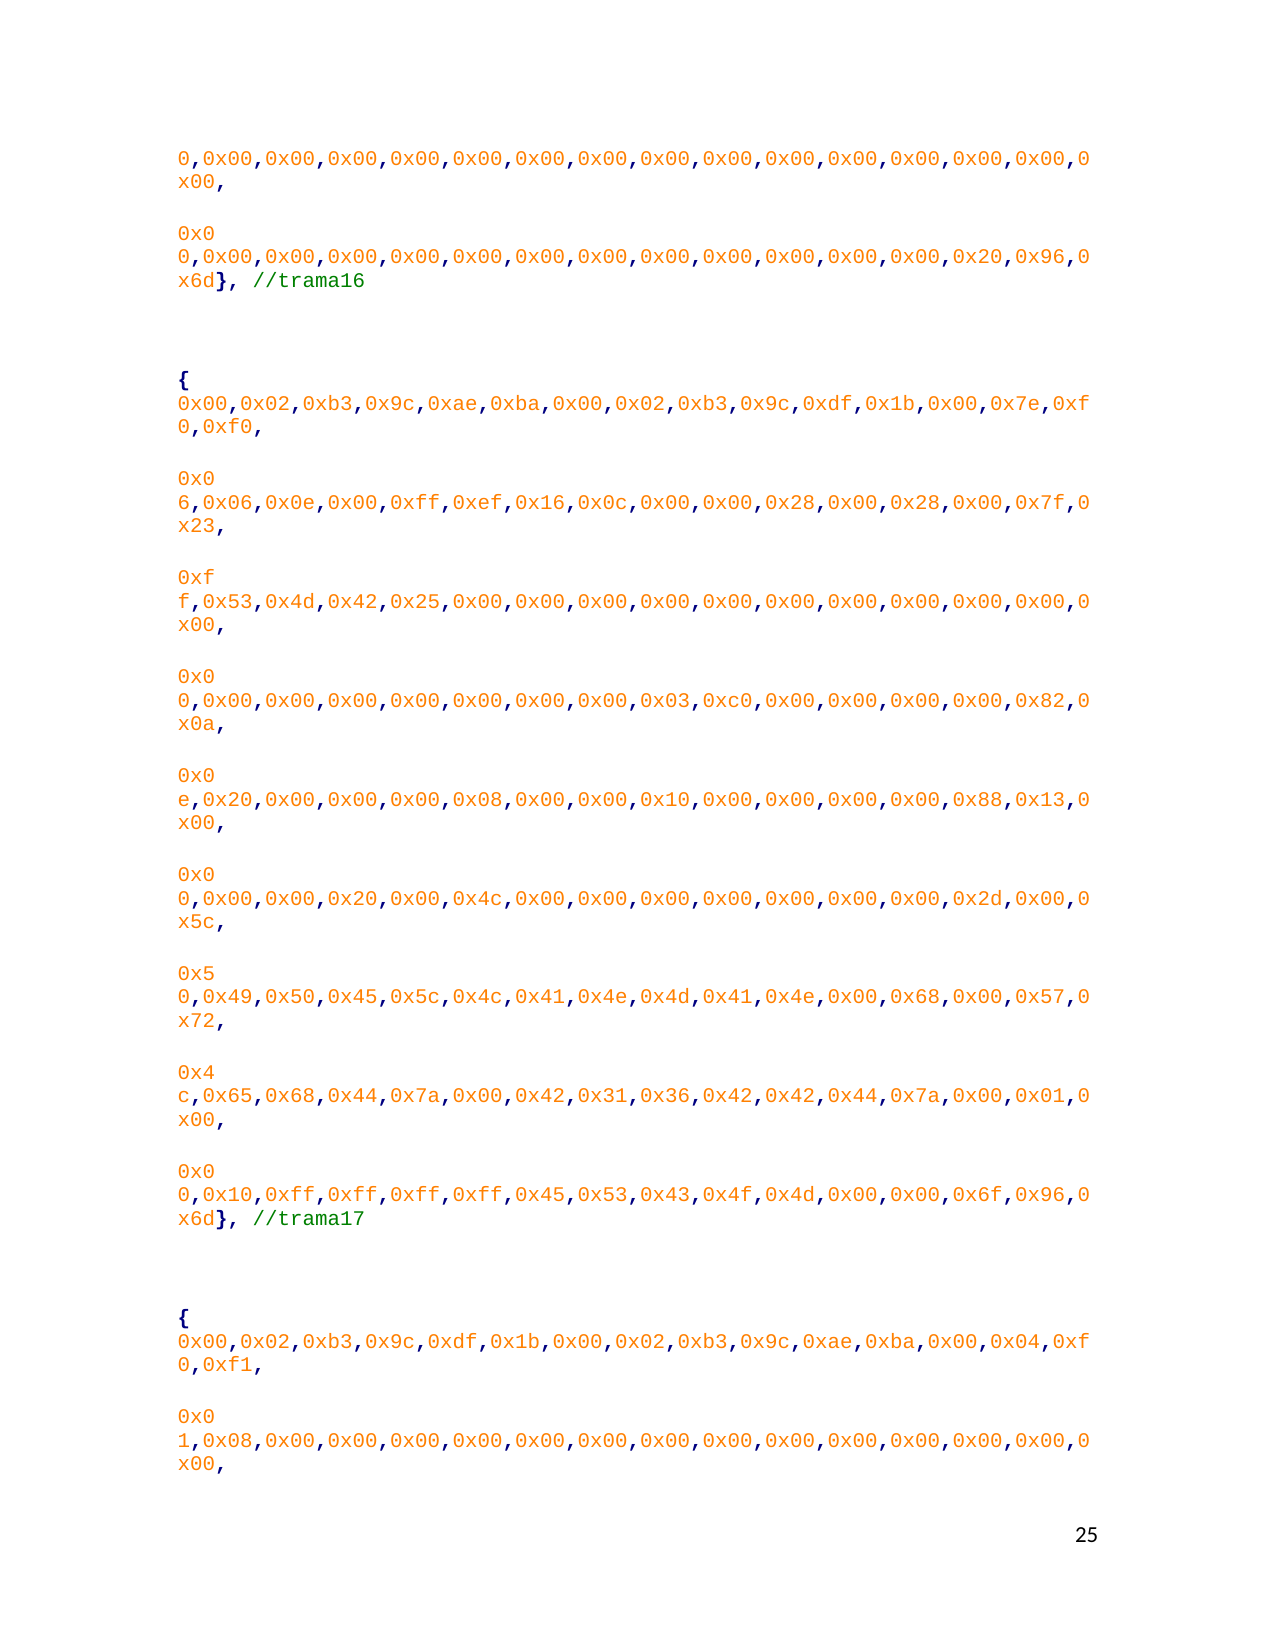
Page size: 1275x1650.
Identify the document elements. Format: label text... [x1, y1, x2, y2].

text 0x00,0x00,0x00,0x00,0x00,0x00,0x00,0x00,0x00,0x00,0x00,0x00,0x00,0x00,0x00,0x00, [227, 148, 1098, 195]
text 0x06,0x06,0x0e,0x00,0xff,0xef,0x16,0x0c,0x00,0x00,0x28,0x00,0x28,0x00,0x7f,0x23, [177, 440, 1098, 539]
text {0x00,0x02,0xb3,0x9c,0xae,0xba,0x00,0x02,0xb3,0x9c,0xdf,0x1b,0x00,0x7e,0xf0,0xf0, [177, 317, 1098, 440]
text 0x00,0x10,0xff,0xff,0xff,0xff,0x45,0x53,0x43,0x4f,0x4d,0x00,0x00,0x6f,0x96,0x6d}, //trama17 [177, 1133, 1098, 1232]
text 0x00,0x00,0x00,0x20,0x00,0x4c,0x00,0x00,0x00,0x00,0x00,0x00,0x00,0x2d,0x00,0x5c, [177, 836, 1098, 935]
text 0x50,0x49,0x50,0x45,0x5c,0x4c,0x41,0x4e,0x4d,0x41,0x4e,0x00,0x68,0x00,0x57,0x72, [177, 935, 1098, 1034]
text 0x00,0x00,0x00,0x00,0x00,0x00,0x00,0x00,0x00,0x00,0x00,0x00,0x00,0x20,0x96,0x6d}, //trama16 [177, 195, 1098, 294]
text 0xff,0x53,0x4d,0x42,0x25,0x00,0x00,0x00,0x00,0x00,0x00,0x00,0x00,0x00,0x00,0x00, [177, 539, 1098, 638]
text 0x01,0x08,0x00,0x00,0x00,0x00,0x00,0x00,0x00,0x00,0x00,0x00,0x00,0x00,0x00,0x00, [177, 1378, 1098, 1477]
text 0x4c,0x65,0x68,0x44,0x7a,0x00,0x42,0x31,0x36,0x42,0x42,0x44,0x7a,0x00,0x01,0x00, [177, 1034, 1098, 1133]
text 0x0e,0x20,0x00,0x00,0x00,0x08,0x00,0x00,0x10,0x00,0x00,0x00,0x00,0x88,0x13,0x00, [177, 737, 1098, 836]
text 0x00,0x00,0x00,0x00,0x00,0x00,0x00,0x00,0x03,0xc0,0x00,0x00,0x00,0x00,0x82,0x0a, [177, 638, 1098, 737]
text {0x00,0x02,0xb3,0x9c,0xdf,0x1b,0x00,0x02,0xb3,0x9c,0xae,0xba,0x00,0x04,0xf0,0xf1, [177, 1255, 1098, 1378]
